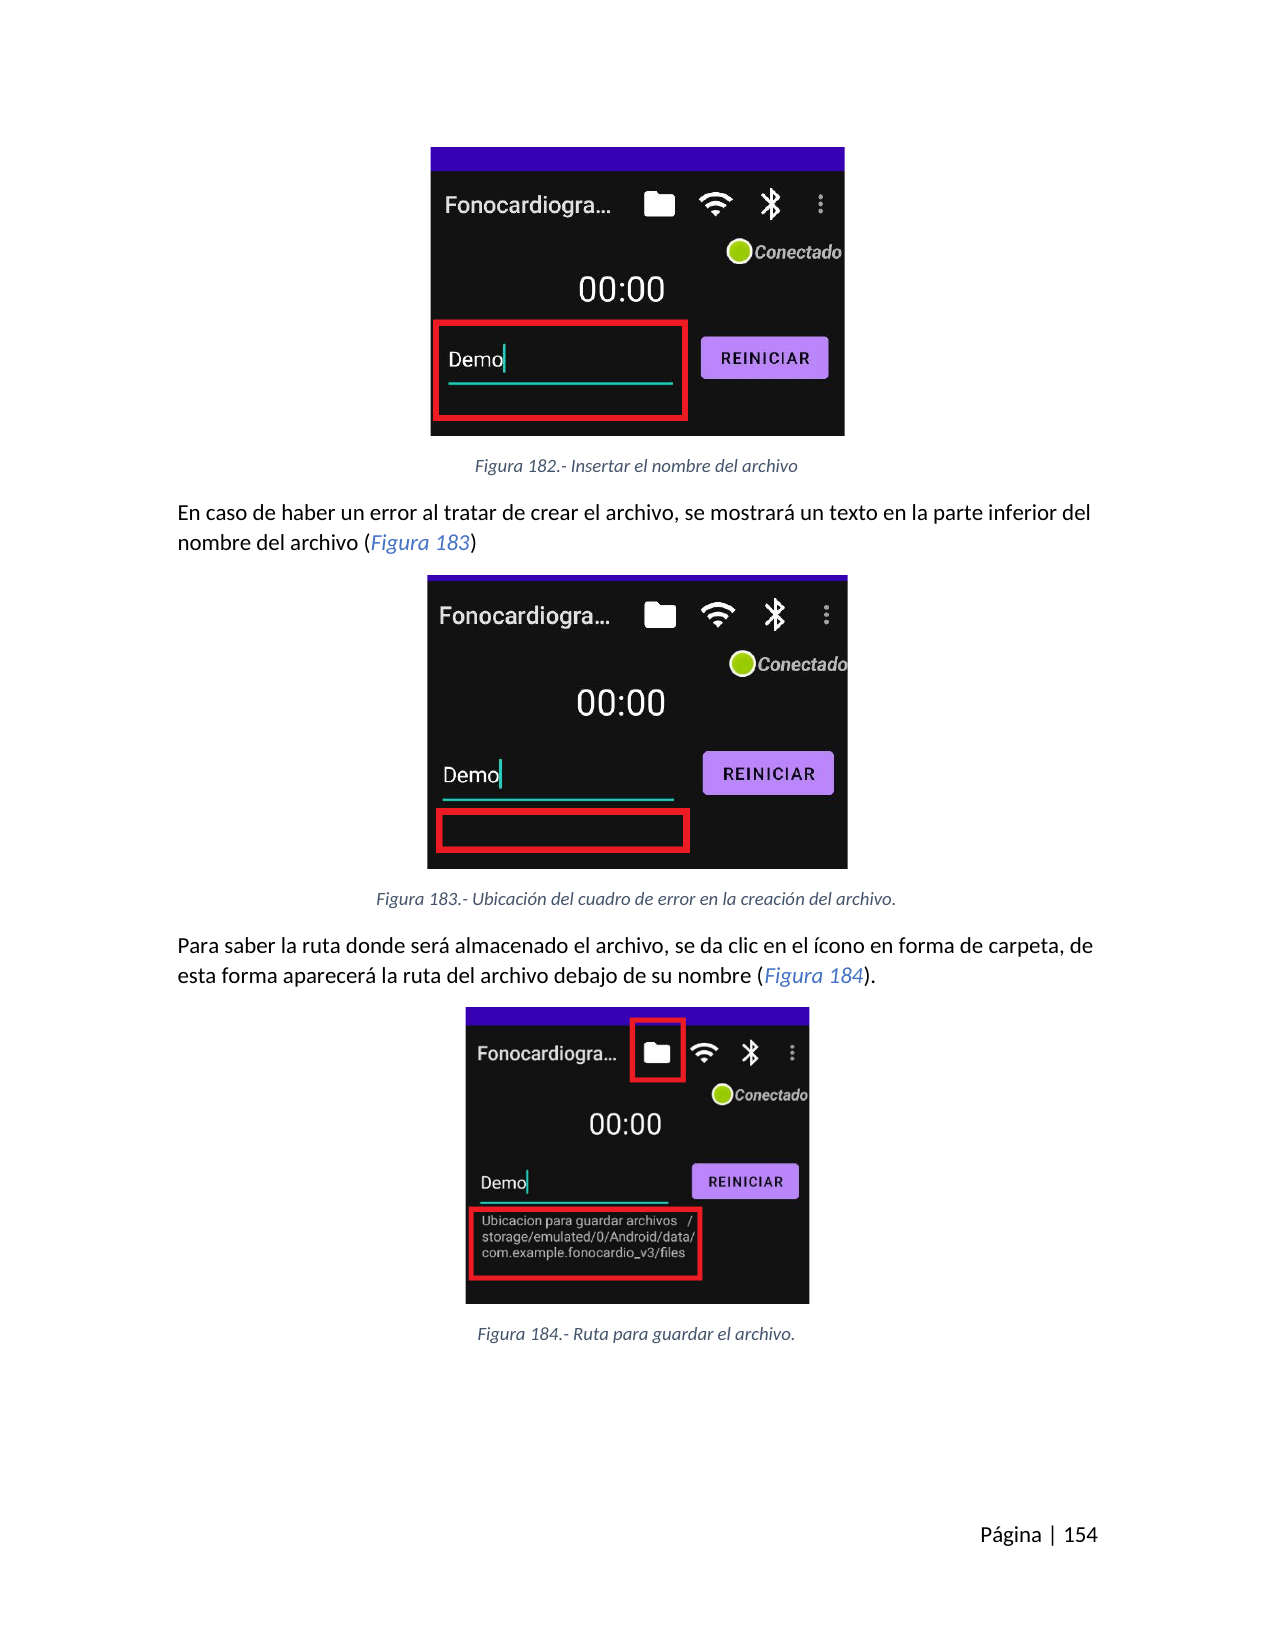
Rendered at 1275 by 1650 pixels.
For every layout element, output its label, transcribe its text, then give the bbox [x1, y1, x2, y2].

picture [427, 575, 848, 869]
text En caso de haber un error al tratar de crear el archivo, se mostrará un texto en la parte inferior del nombre del archivo (Figura 183) [177, 498, 1098, 556]
text Para saber la ruta donde será almacenado el archivo, se da clic en el ícono en forma de carpeta, de esta forma aparecerá la ruta del archivo debajo de su nombre (Figura 184). [177, 931, 1098, 989]
picture [465, 1007, 810, 1304]
picture [430, 147, 845, 436]
